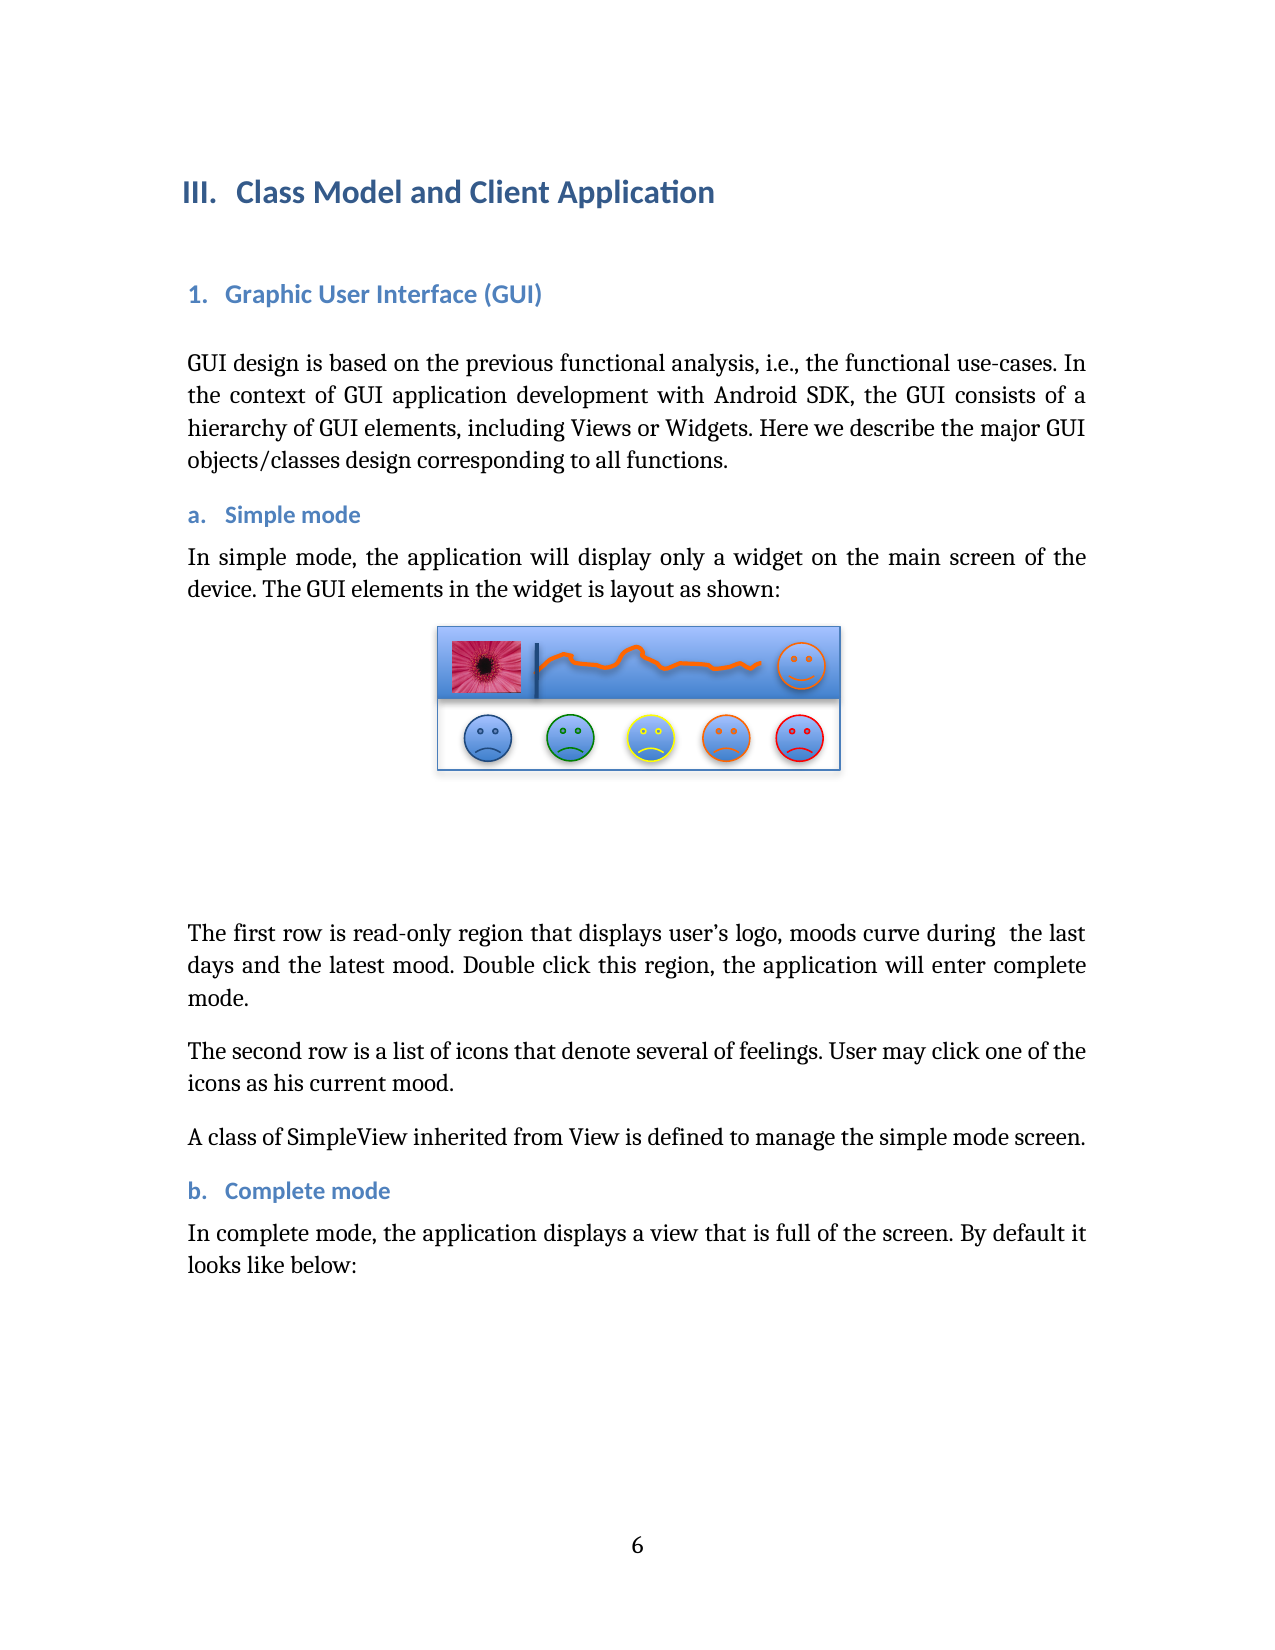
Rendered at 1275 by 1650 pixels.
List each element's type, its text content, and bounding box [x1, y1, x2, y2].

subtitle Class Model and Client Application [217, 159, 1087, 224]
picture [452, 641, 521, 693]
subtitle Complete mode [187, 1174, 1087, 1207]
text The first row is read-only region that displays user’s logo, moods curve during the last days and the latest mood. Double click this region, the application will enter complete mode. [187, 917, 1087, 1014]
subtitle Graphic User Interface (GUI) [187, 261, 1087, 326]
text The second row is a list of icons that denote several of feelings. User may click one of the icons as his current mood. [187, 1035, 1087, 1100]
text A class of SimpleView inherited from View is defined to manage the simple mode screen. [187, 1121, 1087, 1153]
subtitle Simple mode [187, 498, 1087, 530]
text GUI design is based on the previous functional analysis, i.e., the functional use-cases. In the context of GUI application development with Android SDK, the GUI consists of a hierarchy of GUI elements, including Views or Widgets. Here we describe the major GUI objects/classes design corresponding to all functions. [187, 347, 1087, 477]
text In complete mode, the application displays a view that is full of the screen. By default it looks like below: [187, 1217, 1087, 1282]
text In simple mode, the application will display only a widget on the main screen of the device. The GUI elements in the widget is layout as shown: [187, 541, 1087, 606]
